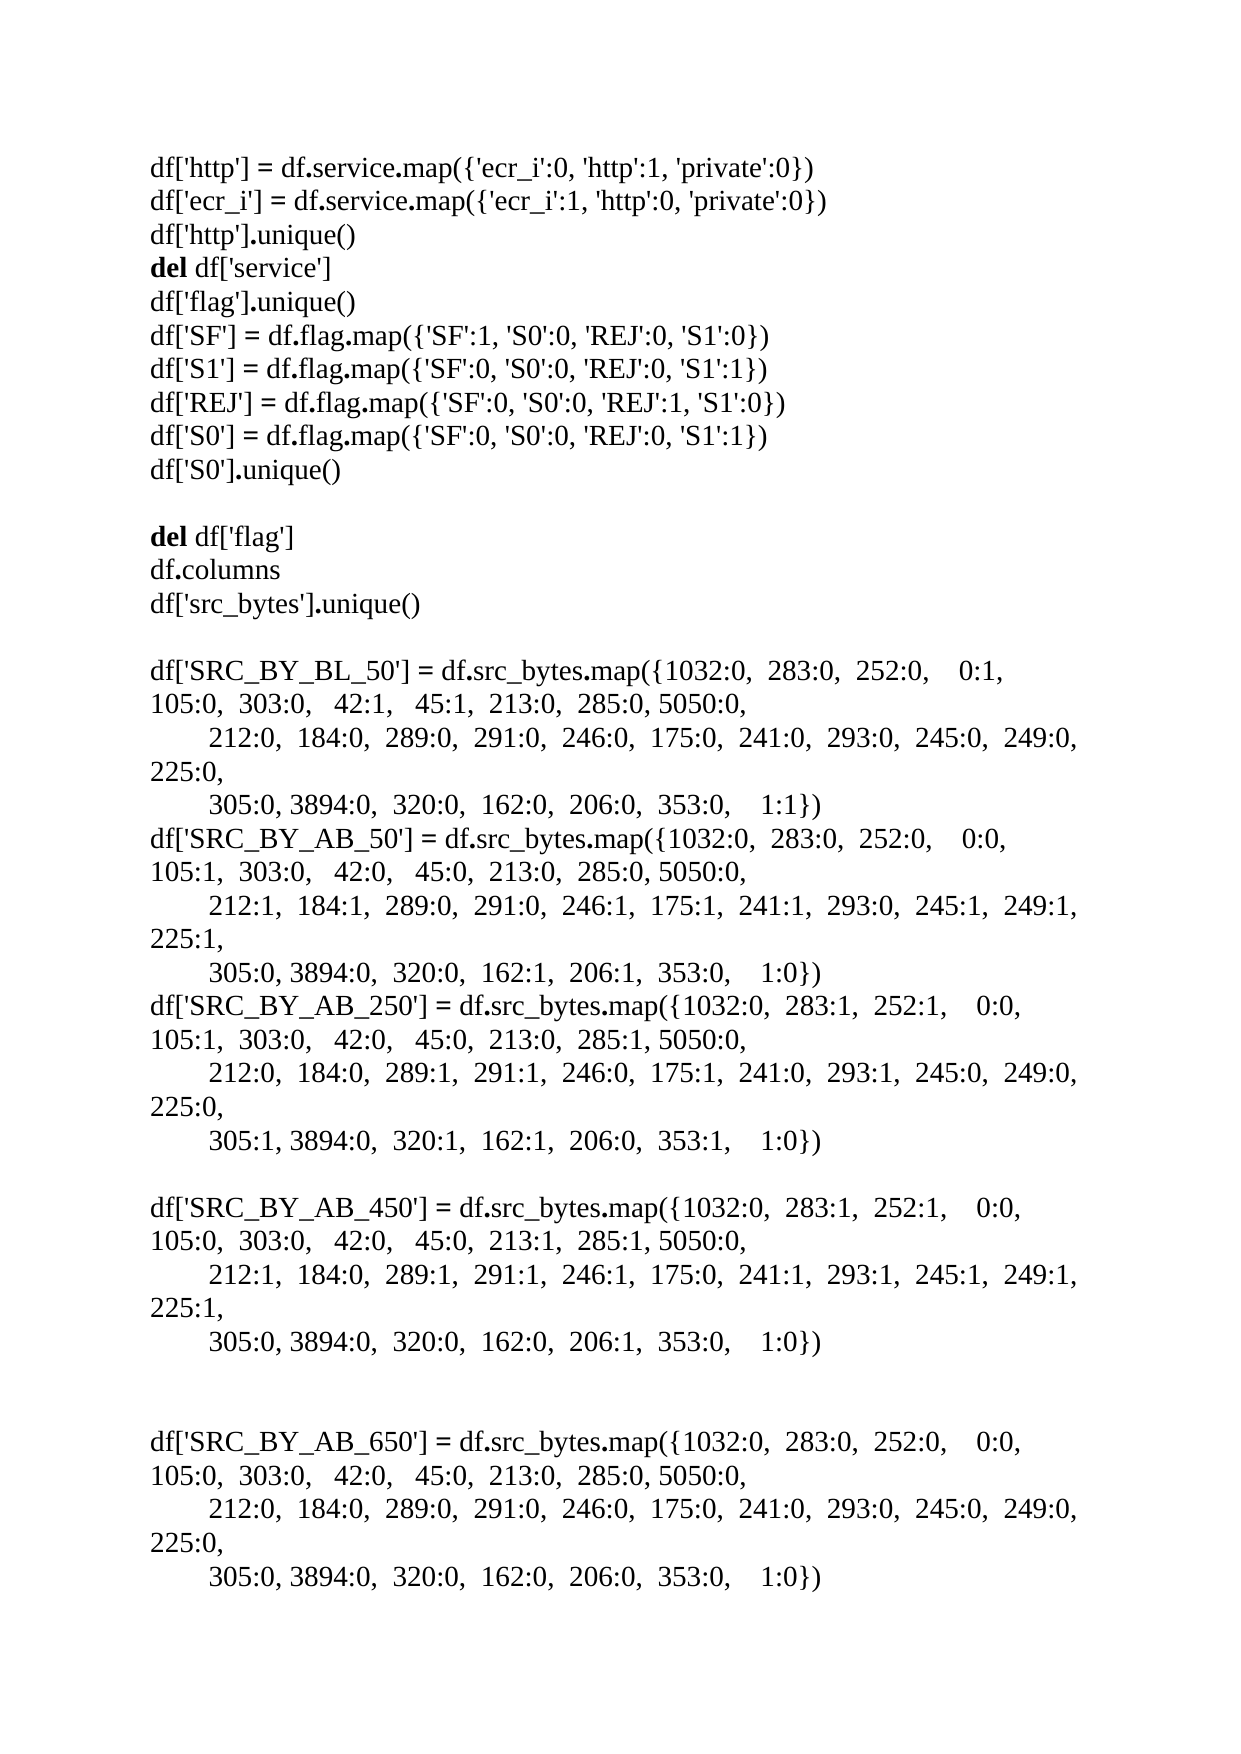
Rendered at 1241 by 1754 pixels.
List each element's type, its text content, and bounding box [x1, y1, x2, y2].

text 305:0, 3894:0, 320:0, 162:0, 206:1, 353:0, 1:0}) [150, 1324, 1090, 1357]
text df['S0'] = df.flag.map({'SF':0, 'S0':0, 'REJ':0, 'S1':1}) [150, 418, 1090, 452]
text 305:0, 3894:0, 320:0, 162:0, 206:0, 353:0, 1:1}) [150, 787, 1090, 821]
text del df['flag'] [150, 519, 1090, 552]
text df['SRC_BY_BL_50'] = df.src_bytes.map({1032:0, 283:0, 252:0, 0:1, 105:0, 303:0, 42:1, 45:1, 213:0, 285:0, 5050:0, [150, 653, 1090, 720]
text df['S1'] = df.flag.map({'SF':0, 'S0':0, 'REJ':0, 'S1':1}) [150, 351, 1090, 385]
text df['S0'].unique() [150, 452, 1090, 485]
text df['REJ'] = df.flag.map({'SF':0, 'S0':0, 'REJ':1, 'S1':0}) [150, 385, 1090, 418]
text 212:1, 184:1, 289:0, 291:0, 246:1, 175:1, 241:1, 293:0, 245:1, 249:1, 225:1, [150, 888, 1090, 955]
text df['http'] = df.service.map({'ecr_i':0, 'http':1, 'private':0}) [150, 150, 1090, 183]
text df['SRC_BY_AB_250'] = df.src_bytes.map({1032:0, 283:1, 252:1, 0:0, 105:1, 303:0, 42:0, 45:0, 213:0, 285:1, 5050:0, [150, 988, 1090, 1056]
text 212:0, 184:0, 289:0, 291:0, 246:0, 175:0, 241:0, 293:0, 245:0, 249:0, 225:0, [150, 720, 1090, 787]
text df['SRC_BY_AB_650'] = df.src_bytes.map({1032:0, 283:0, 252:0, 0:0, 105:0, 303:0, 42:0, 45:0, 213:0, 285:0, 5050:0, [150, 1424, 1090, 1492]
text df['flag'].unique() [150, 284, 1090, 318]
text 305:1, 3894:0, 320:1, 162:1, 206:0, 353:1, 1:0}) [150, 1123, 1090, 1156]
text 212:1, 184:0, 289:1, 291:1, 246:1, 175:0, 241:1, 293:1, 245:1, 249:1, 225:1, [150, 1257, 1090, 1324]
text df['http'].unique() [150, 217, 1090, 251]
text df['src_bytes'].unique() [150, 586, 1090, 619]
text df['SRC_BY_AB_50'] = df.src_bytes.map({1032:0, 283:0, 252:0, 0:0, 105:1, 303:0, 42:0, 45:0, 213:0, 285:0, 5050:0, [150, 821, 1090, 888]
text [150, 1492, 1090, 1559]
text 212:0, 184:0, 289:1, 291:1, 246:0, 175:1, 241:0, 293:1, 245:0, 249:0, 225:0, [150, 1056, 1090, 1123]
text 305:0, 3894:0, 320:0, 162:0, 206:0, 353:0, 1:0}) [150, 1559, 1090, 1592]
text 305:0, 3894:0, 320:0, 162:1, 206:1, 353:0, 1:0}) [150, 955, 1090, 988]
text df['SRC_BY_AB_450'] = df.src_bytes.map({1032:0, 283:1, 252:1, 0:0, 105:0, 303:0, 42:0, 45:0, 213:1, 285:1, 5050:0, [150, 1190, 1090, 1257]
text df.columns [150, 552, 1090, 586]
text del df['service'] [150, 251, 1090, 284]
text df['ecr_i'] = df.service.map({'ecr_i':1, 'http':0, 'private':0}) [150, 183, 1090, 217]
text df['SF'] = df.flag.map({'SF':1, 'S0':0, 'REJ':0, 'S1':0}) [150, 318, 1090, 351]
